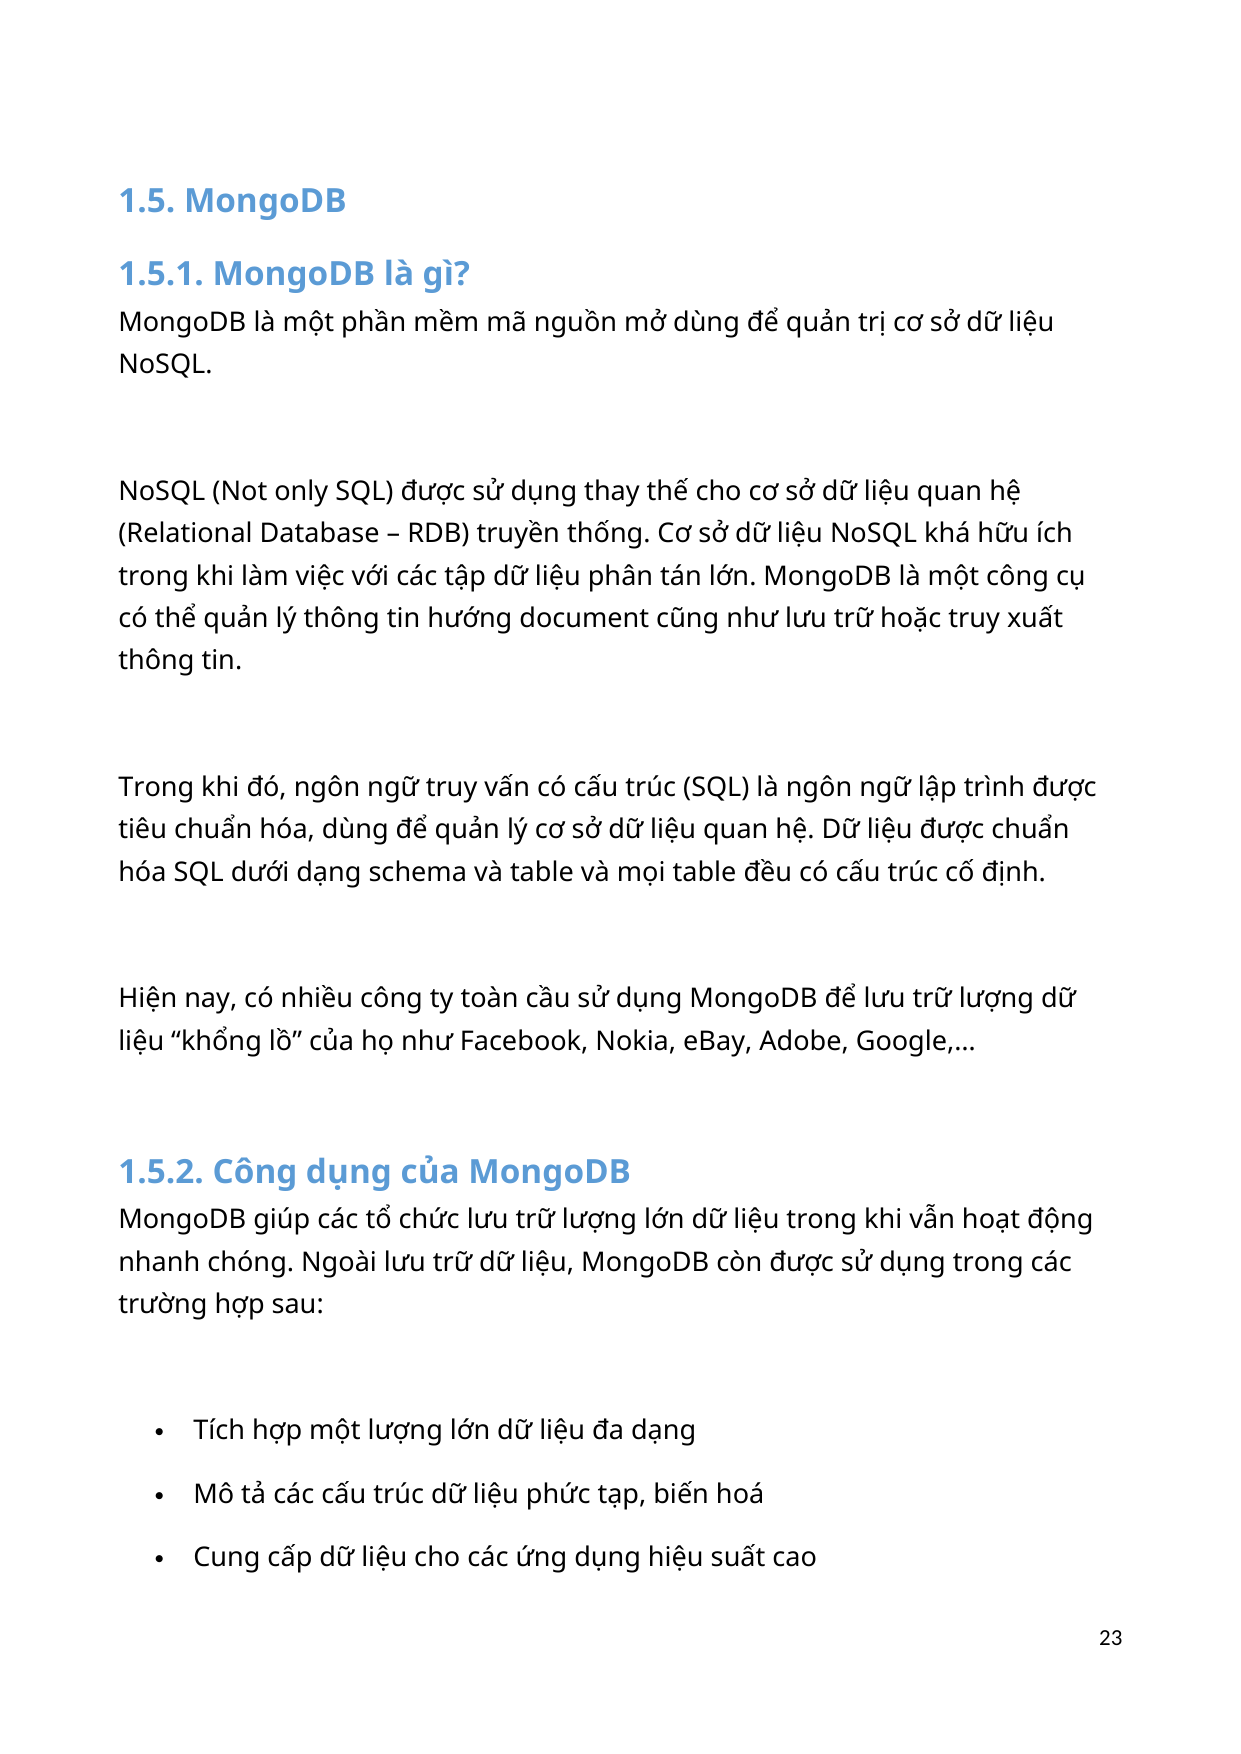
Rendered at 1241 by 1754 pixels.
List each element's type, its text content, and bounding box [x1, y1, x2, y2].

list Tích hợp một lượng lớn dữ liệu đa dạng [156, 1411, 1122, 1448]
text Trong khi đó, ngôn ngữ truy vấn có cấu trúc (SQL) là ngôn ngữ lập trình được tiêu chuẩn hóa, dùng để quản lý cơ sở dữ liệu quan hệ. Dữ liệu được chuẩn hóa SQL dưới dạng schema và table và mọi table đều có cấu trúc cố định. [118, 767, 1122, 889]
text NoSQL (Not only SQL) được sử dụng thay thế cho cơ sở dữ liệu quan hệ (Relational Database – RDB) truyền thống. Cơ sở dữ liệu NoSQL khá hữu ích trong khi làm việc với các tập dữ liệu phân tán lớn. MongoDB là một công cụ có thể quản lý thông tin hướng document cũng như lưu trữ hoặc truy xuất thông tin. [118, 471, 1122, 678]
text MongoDB giúp các tổ chức lưu trữ lượng lớn dữ liệu trong khi vẫn hoạt động nhanh chóng. Ngoài lưu trữ dữ liệu, MongoDB còn được sử dụng trong các trường hợp sau: [118, 1199, 1122, 1321]
text Hiện nay, có nhiều công ty toàn cầu sử dụng MongoDB để lưu trữ lượng dữ liệu “khổng lồ” của họ như Facebook, Nokia, eBay, Adobe, Google,… [118, 978, 1122, 1058]
subtitle 1.5.1. MongoDB là gì? [118, 250, 1122, 296]
list Cung cấp dữ liệu cho các ứng dụng hiệu suất cao [156, 1537, 1122, 1574]
list Mô tả các cấu trúc dữ liệu phức tạp, biến hoá [156, 1474, 1122, 1511]
subtitle 1.5. MongoDB [118, 177, 1122, 223]
subtitle 1.5.2. Công dụng của MongoDB [118, 1147, 1122, 1193]
text MongoDB là một phần mềm mã nguồn mở dùng để quản trị cơ sở dữ liệu NoSQL. [118, 302, 1122, 382]
